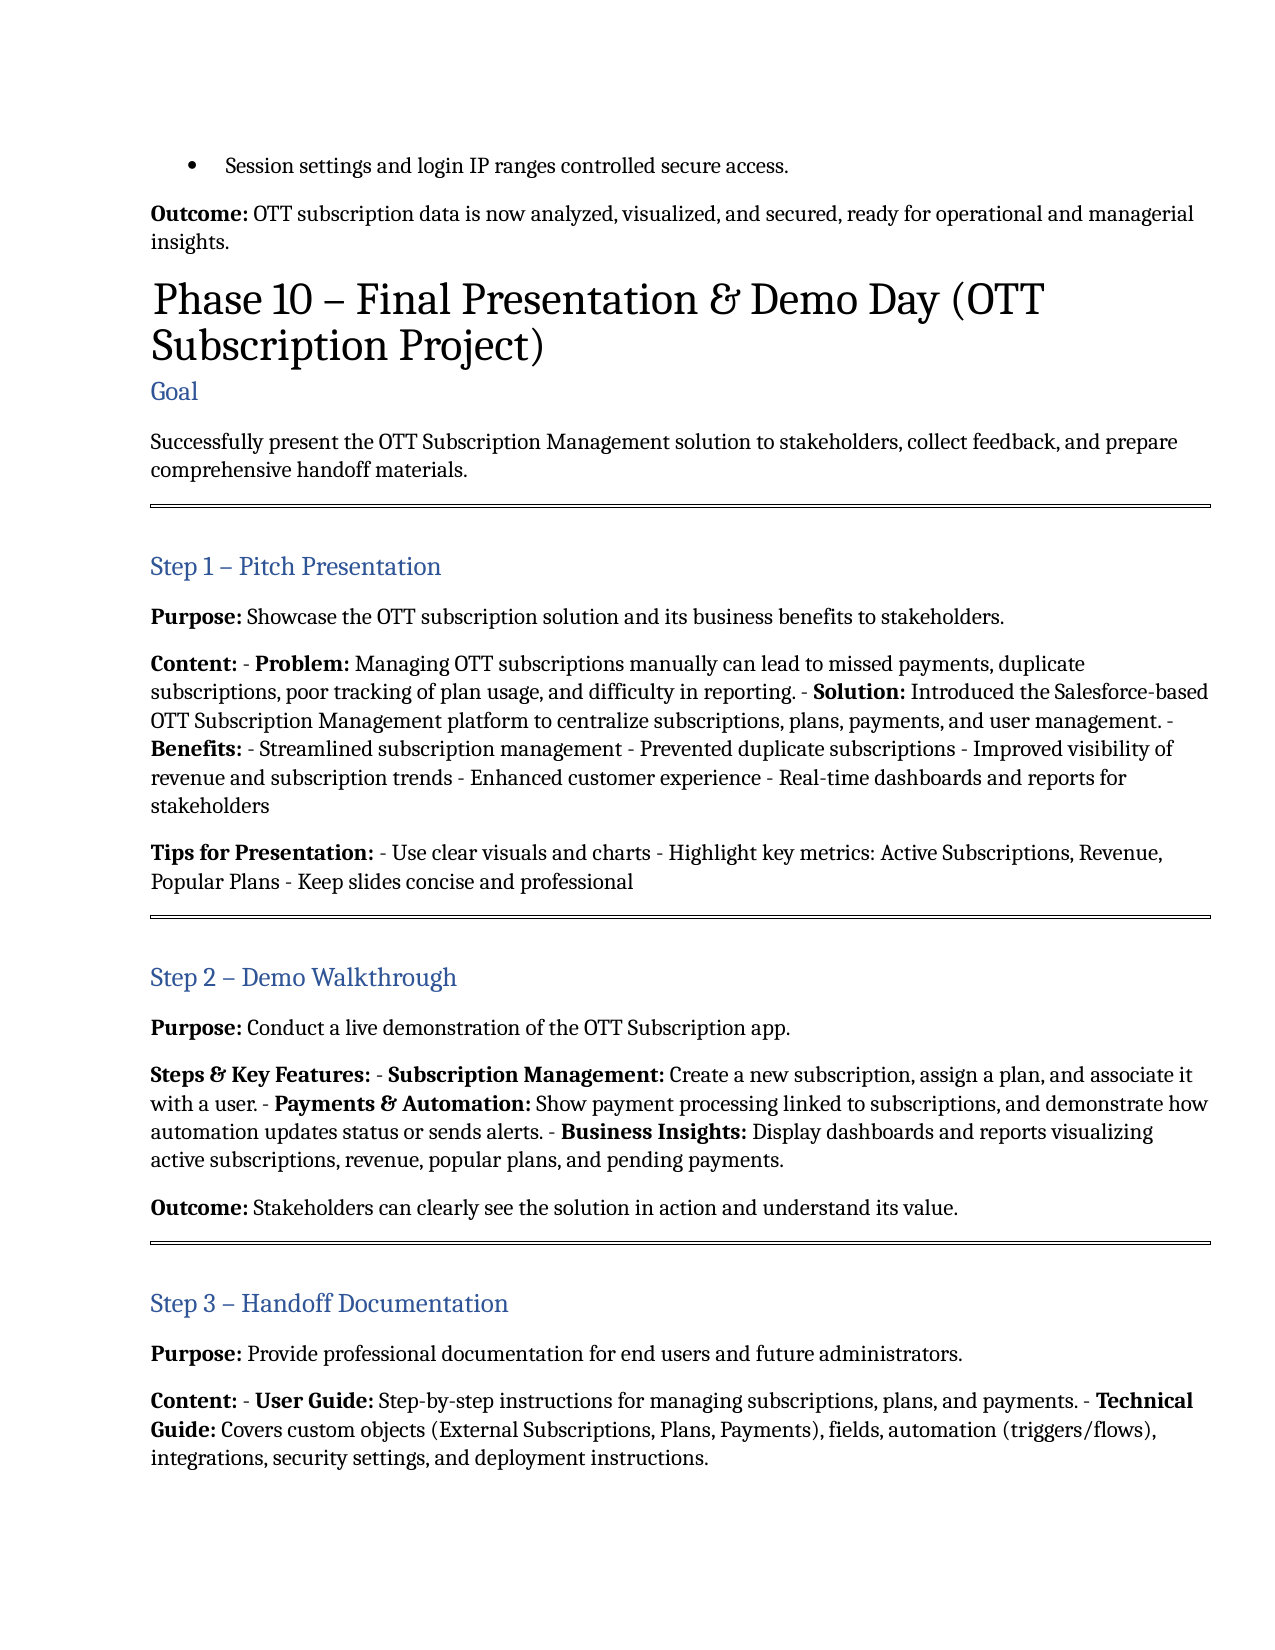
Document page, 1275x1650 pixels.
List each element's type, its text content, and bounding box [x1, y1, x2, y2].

text Purpose: Showcase the OTT subscription solution and its business benefits to stakeholders. [151, 603, 1211, 630]
text Successfully present the OTT Subscription Management solution to stakeholders, collect feedback, and prepare comprehensive handoff materials. [151, 429, 1211, 483]
text Tips for Presentation: - Use clear visuals and charts - Highlight key metrics: Active Subscriptions, Revenue, Popular Plans - Keep slides concise and professional [151, 840, 1211, 895]
text Steps & Key Features: - Subscription Management: Create a new subscription, assign a plan, and associate it with a user. - Payments & Automation: Show payment processing linked to subscriptions, and demonstrate how automation updates status or sends alerts. - Business Insights: Display dashboards and reports visualizing active subscriptions, revenue, popular plans, and pending payments. [151, 1062, 1211, 1174]
subtitle Step 3 – Handoff Documentation [151, 1288, 1211, 1320]
subtitle Goal [151, 376, 1211, 407]
subtitle Step 2 – Demo Walkthrough [151, 962, 1211, 994]
list Session settings and login IP ranges controlled secure access. [188, 153, 1211, 179]
subtitle Phase 10 – Final Presentation & Demo Day (OTT Subscription Project) [152, 276, 1210, 372]
subtitle Step 1 – Pitch Presentation [151, 551, 1211, 582]
text Outcome: OTT subscription data is now analyzed, visualized, and secured, ready for operational and managerial insights. [151, 200, 1211, 255]
text Purpose: Conduct a live demonstration of the OTT Subscription app. [151, 1015, 1211, 1041]
text Content: - User Guide: Step-by-step instructions for managing subscriptions, plans, and payments. - Technical Guide: Covers custom objects (External Subscriptions, Plans, Payments), fields, automation (triggers/flows), integrations, security settings, and deployment instructions. [151, 1388, 1211, 1471]
text Content: - Problem: Managing OTT subscriptions manually can lead to missed payments, duplicate subscriptions, poor tracking of plan usage, and difficulty in reporting. - Solution: Introduced the Salesforce-based OTT Subscription Management platform to centralize subscriptions, plans, payments, and user management. - Benefits: - Streamlined subscription management - Prevented duplicate subscriptions - Improved visibility of revenue and subscription trends - Enhanced customer experience - Real-time dashboards and reports for stakeholders [151, 651, 1211, 819]
text Outcome: Stakeholders can clearly see the solution in action and understand its value. [151, 1194, 1211, 1221]
text Purpose: Provide professional documentation for end users and future administrators. [151, 1341, 1211, 1367]
